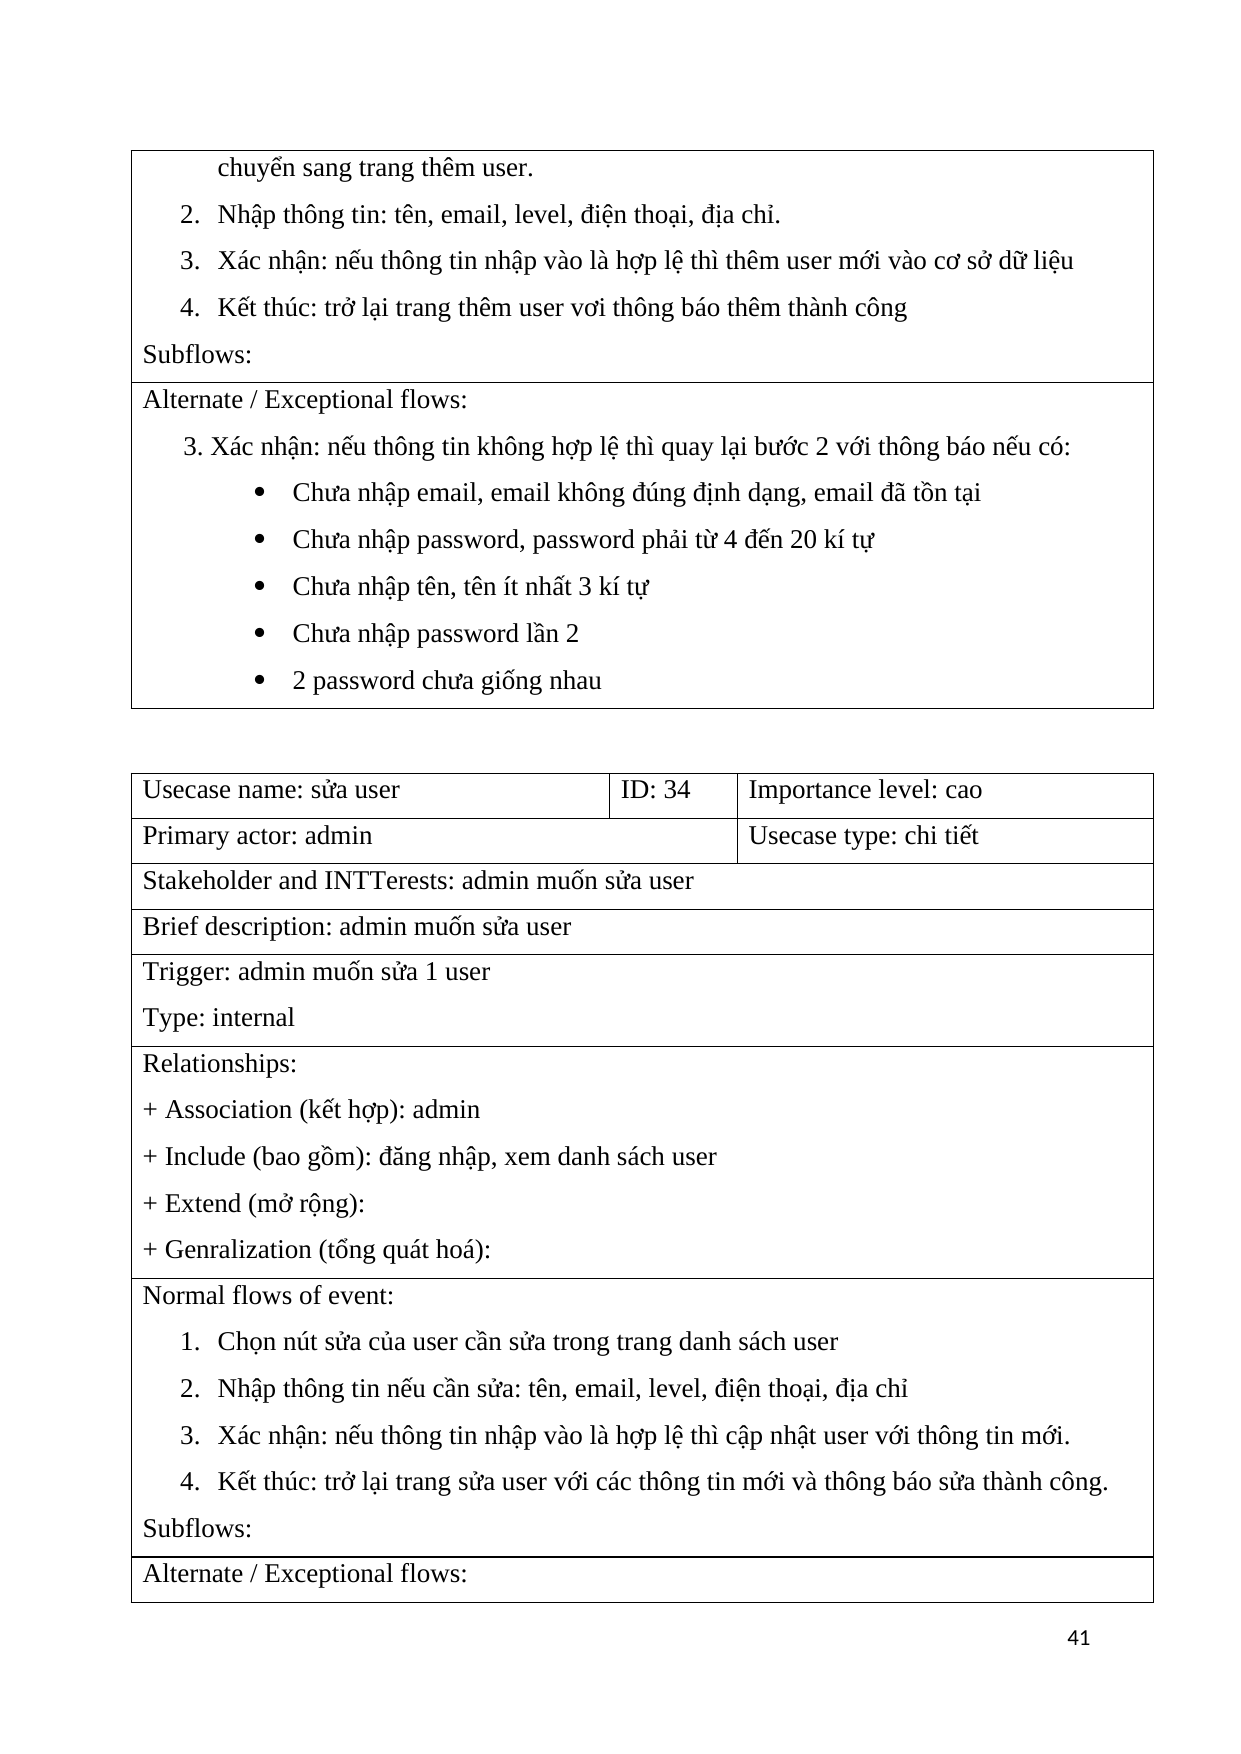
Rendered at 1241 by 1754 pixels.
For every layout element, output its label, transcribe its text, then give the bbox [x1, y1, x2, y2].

table_cell Usecase type: chi tiết [738, 819, 1153, 863]
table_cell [132, 151, 1153, 382]
table_header Usecase name: sửa user [132, 774, 609, 818]
table_cell Primary actor: admin [132, 819, 737, 863]
table_header Importance level: cao [738, 774, 1153, 818]
table_cell Trigger: admin muốn sửa 1 user Type: internal [132, 955, 1153, 1046]
table_cell Alternate / Exceptional flows: 3. Xác nhận: nếu thông tin không hợp lệ thì quay lại bước 2 với thông báo nếu có: Chưa nhập email, email không đúng định dạng, email đã tồn tại Chưa nhập password, password phải từ 4 đến 20 kí tự Chưa nhập tên, tên ít nhất 3 kí tự Chưa nhập password lần 2 2 password chưa giống nhau [132, 383, 1153, 708]
table_header ID: 34 [610, 774, 737, 818]
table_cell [132, 1558, 1153, 1602]
table_cell Relationships: + Association (kết hợp): admin + Include (bao gồm): đăng nhập, xem danh sách user + Extend (mở rộng): + Genralization (tổng quát hoá): [132, 1047, 1153, 1278]
table_cell Stakeholder and INTTerests: admin muốn sửa user [132, 864, 1153, 908]
table_cell Brief description: admin muốn sửa user [132, 910, 1153, 954]
table_cell Normal flows of event: Chọn nút sửa của user cần sửa trong trang danh sách user Nhập thông tin nếu cần sửa: tên, email, level, điện thoại, địa chỉ Xác nhận: nếu thông tin nhập vào là hợp lệ thì cập nhật user với thông tin mới. Kết thúc: trở lại trang sửa user với các thông tin mới và thông báo sửa thành công. Subflows: [132, 1279, 1153, 1556]
